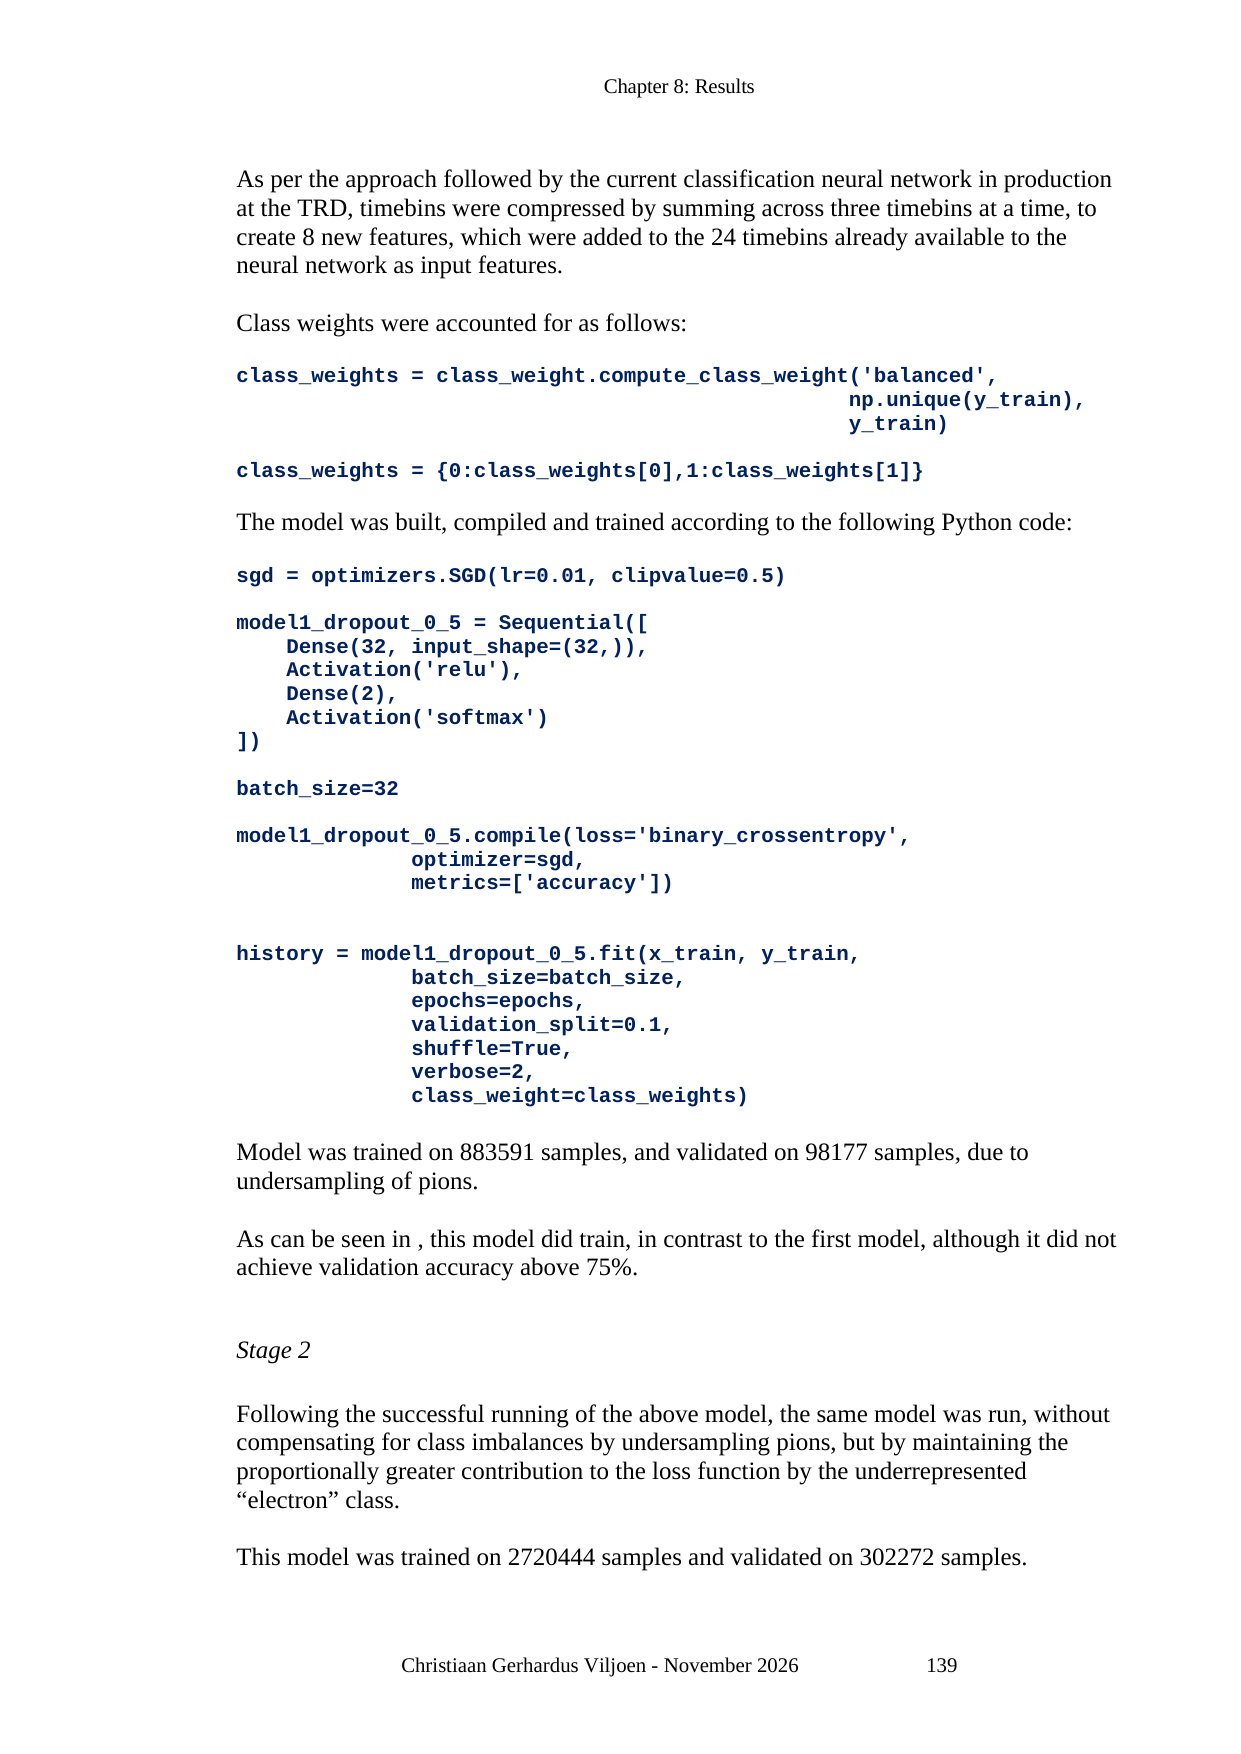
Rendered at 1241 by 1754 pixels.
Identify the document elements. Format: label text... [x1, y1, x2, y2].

text batch_size=32 [236, 778, 1122, 801]
text This model was trained on 2720444 samples and validated on 302272 samples. [236, 1542, 1122, 1571]
text metrics=['accuracy']) [236, 872, 1122, 896]
text y_train) [236, 413, 1122, 436]
text epochs=epochs, [236, 990, 1122, 1014]
text Activation('softmax') [236, 707, 1122, 730]
text model1_dropout_0_5 = Sequential([ [236, 612, 1122, 636]
text np.unique(y_train), [236, 389, 1122, 413]
text Following the successful running of the above model, the same model was run, without compensating for class imbalances by undersampling pions, but by maintaining the proportionally greater contribution to the loss function by the underrepresented “electron” class. [236, 1399, 1122, 1514]
text Dense(32, input_shape=(32,)), [236, 636, 1122, 659]
text shuffle=True, [236, 1038, 1122, 1061]
text batch_size=batch_size, [236, 967, 1122, 990]
text validation_split=0.1, [236, 1014, 1122, 1038]
text The model was built, compiled and trained according to the following Python code: [236, 507, 1122, 536]
text Model was trained on 883591 samples, and validated on 98177 samples, due to undersampling of pions. [236, 1137, 1122, 1195]
text As per the approach followed by the current classification neural network in production at the TRD, timebins were compressed by summing across three timebins at a time, to create 8 new features, which were added to the 24 timebins already available to the neural network as input features. [236, 164, 1122, 279]
text Class weights were accounted for as follows: [236, 308, 1122, 337]
text class_weights = {0:class_weights[0],1:class_weights[1]} [236, 460, 1122, 484]
text As can be seen in 0, this model did train, in contrast to the first model, although it did not achieve validation accuracy above 75%. [236, 1224, 1122, 1281]
text class_weights = class_weight.compute_class_weight('balanced', [236, 365, 1122, 389]
subtitle Stage 2 [236, 1335, 1122, 1364]
text sgd = optimizers.SGD(lr=0.01, clipvalue=0.5) [236, 565, 1122, 588]
text Dense(2), [236, 683, 1122, 707]
text verbose=2, [236, 1061, 1122, 1085]
text ]) [236, 730, 1122, 754]
text history = model1_dropout_0_5.fit(x_train, y_train, [236, 943, 1122, 967]
text optimizer=sgd, [236, 848, 1122, 872]
text Activation('relu'), [236, 659, 1122, 683]
text class_weight=class_weights) [236, 1085, 1122, 1109]
text model1_dropout_0_5.compile(loss='binary_crossentropy', [236, 825, 1122, 848]
